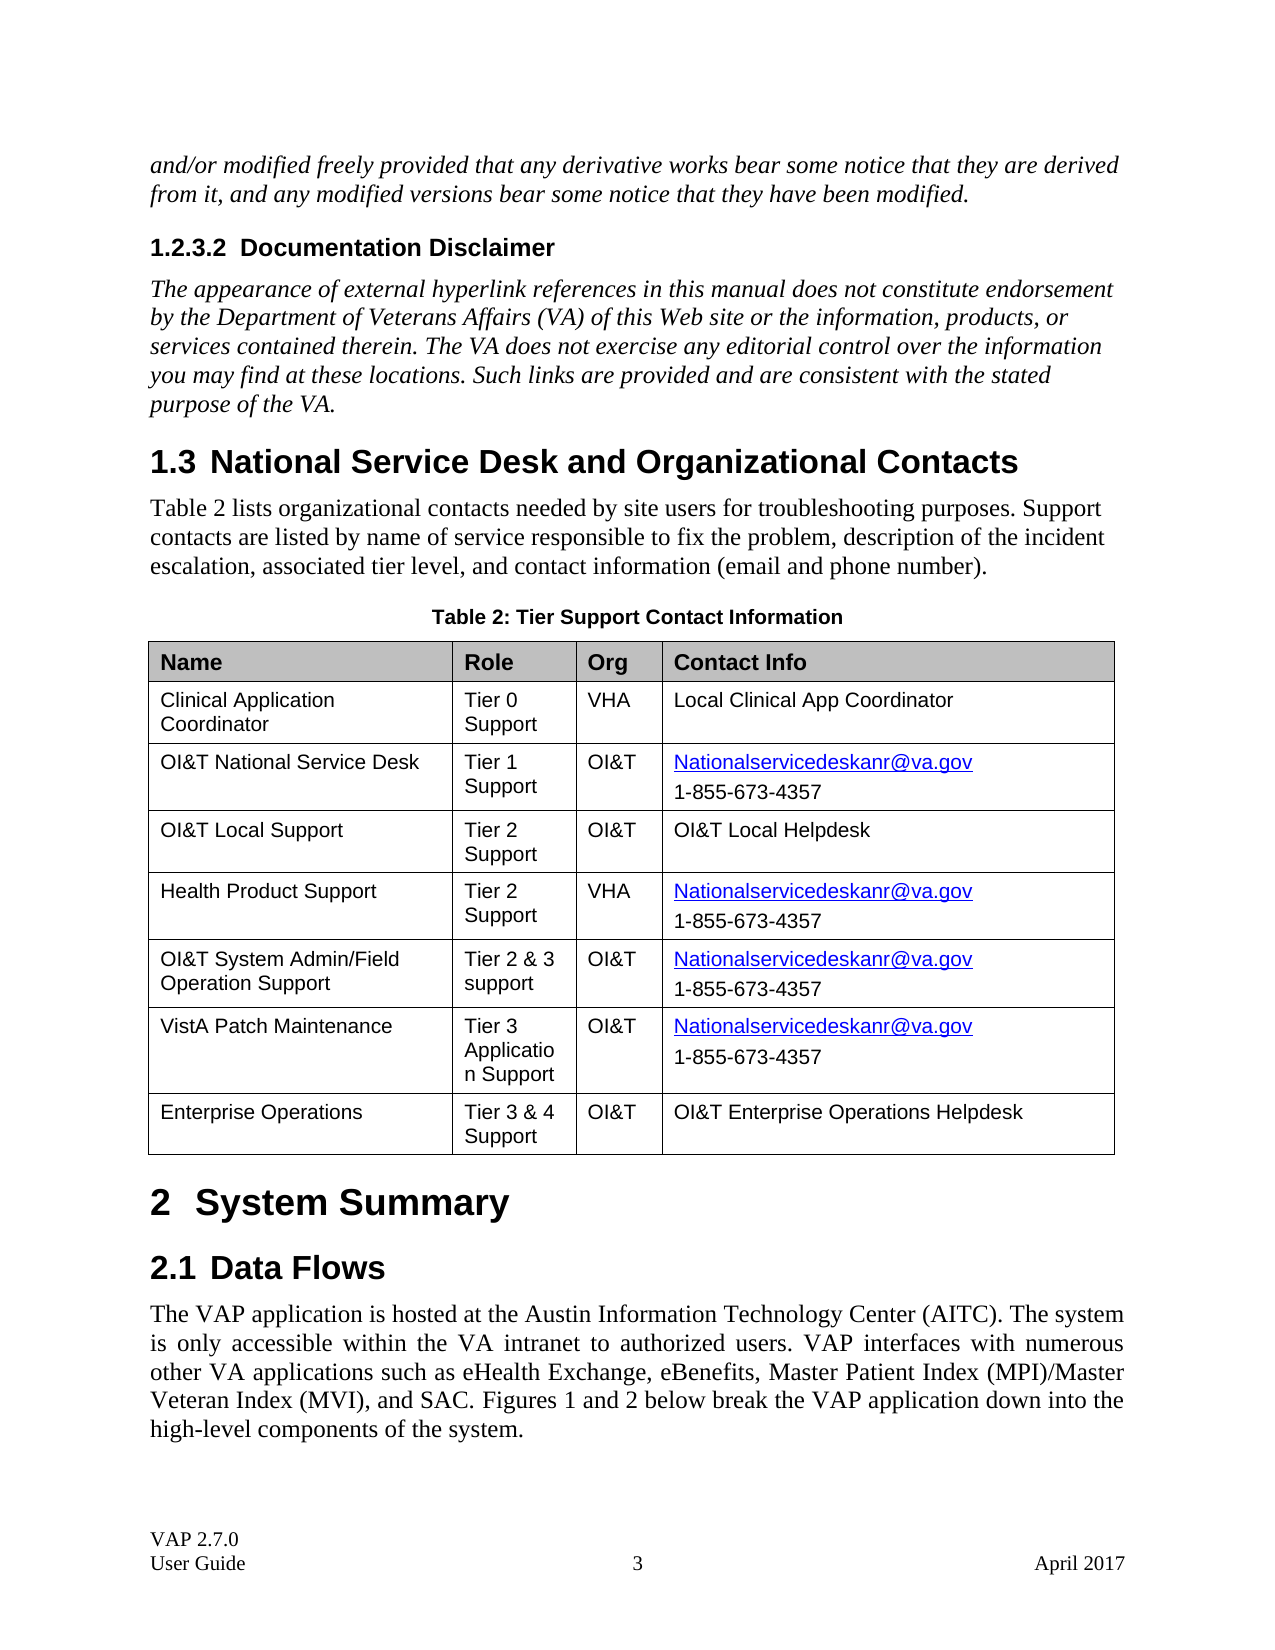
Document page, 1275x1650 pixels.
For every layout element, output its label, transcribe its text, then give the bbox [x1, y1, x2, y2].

table_cell Health Product Support [149, 873, 452, 939]
table_cell OI&T Enterprise Operations Helpdesk [663, 1094, 1114, 1154]
table_cell OI&T [577, 1094, 662, 1154]
table_header Contact Info [663, 642, 1114, 681]
table_cell OI&T System Admin/Field Operation Support [149, 940, 452, 1007]
table_cell OI&T [577, 744, 662, 810]
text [150, 150, 1125, 207]
table_cell Nationalservicedeskanr@va.gov 1-855-673-4357 [663, 940, 1114, 1007]
subtitle National Service Desk and Organizational Contacts [150, 442, 1125, 481]
table_cell Tier 3 Application Support [453, 1008, 576, 1092]
table_cell VHA [577, 873, 662, 939]
table_cell OI&T National Service Desk [149, 744, 452, 810]
text Table 2 lists organizational contacts needed by site users for troubleshooting purposes. Support contacts are listed by name of service responsible to fix the problem, description of the incident escalation, associated tier level, and contact information (email and phone number). [150, 493, 1125, 580]
table_cell Tier 0 Support [453, 682, 576, 742]
text Table 2: Tier Support Contact Information [150, 605, 1125, 629]
table_cell VistA Patch Maintenance [149, 1008, 452, 1092]
text The appearance of external hyperlink references in this manual does not constitute endorsement by the Department of Veterans Affairs (VA) of this Web site or the information, products, or services contained therein. The VA does not exercise any editorial control over the information you may find at these locations. Such links are provided and are consistent with the stated purpose of the VA. [150, 274, 1125, 417]
table_cell Nationalservicedeskanr@va.gov 1-855-673-4357 [663, 1008, 1114, 1092]
table_cell Tier 1 Support [453, 744, 576, 810]
subtitle Data Flows [150, 1248, 1125, 1287]
table_header Org [577, 642, 662, 681]
table_cell Local Clinical App Coordinator [663, 682, 1114, 742]
subtitle Documentation Disclaimer [150, 232, 1125, 261]
table_cell Clinical Application Coordinator [149, 682, 452, 742]
table_cell Tier 3 & 4 Support [453, 1094, 576, 1154]
table_cell OI&T Local Helpdesk [663, 811, 1114, 872]
table_cell Tier 2 Support [453, 811, 576, 872]
table_cell OI&T [577, 940, 662, 1007]
table_header Name [149, 642, 452, 681]
table_cell OI&T [577, 811, 662, 872]
text The VAP application is hosted at the Austin Information Technology Center (AITC). The system is only accessible within the VA intranet to authorized users. VAP interfaces with numerous other VA applications such as eHealth Exchange, eBenefits, Master Patient Index (MPI)/Master Veteran Index (MVI), and SAC. Figures 1 and 2 below break the VAP application down into the high-level components of the system. [150, 1299, 1125, 1443]
subtitle System Summary [150, 1180, 1125, 1223]
table_cell Nationalservicedeskanr@va.gov 1-855-673-4357 [663, 744, 1114, 810]
table_cell Tier 2 & 3 support [453, 940, 576, 1007]
table_cell Nationalservicedeskanr@va.gov 1-855-673-4357 [663, 873, 1114, 939]
table_cell Tier 2 Support [453, 873, 576, 939]
table_cell Enterprise Operations [149, 1094, 452, 1154]
table_header Role [453, 642, 576, 681]
table_cell OI&T [577, 1008, 662, 1092]
table_cell OI&T Local Support [149, 811, 452, 872]
table_cell VHA [577, 682, 662, 742]
